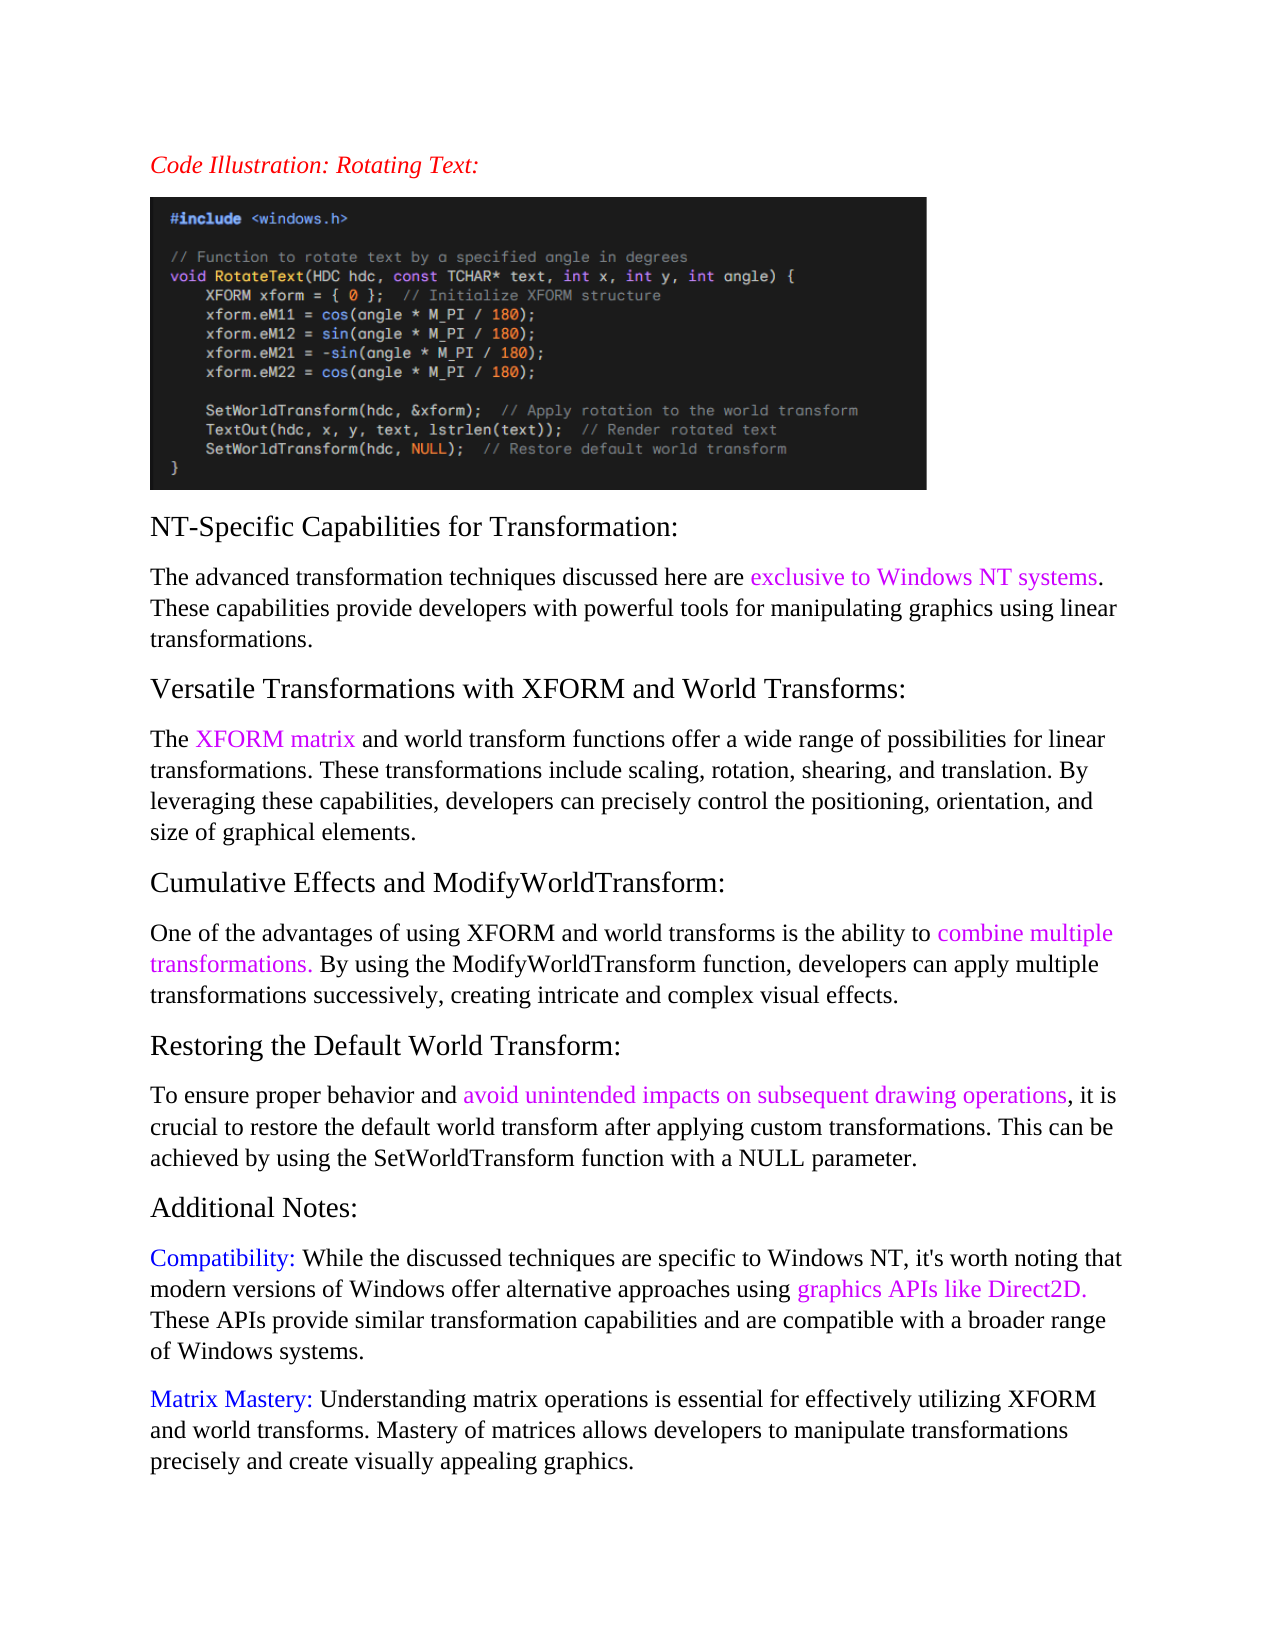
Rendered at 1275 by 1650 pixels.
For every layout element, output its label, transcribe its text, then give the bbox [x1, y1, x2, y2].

text One of the advantages of using XFORM and world transforms is the ability to combine multiple transformations. By using the ModifyWorldTransform function, developers can apply multiple transformations successively, creating intricate and complex visual effects. [150, 918, 1125, 1009]
text The advanced transformation techniques discussed here are exclusive to Windows NT systems. These capabilities provide developers with powerful tools for manipulating graphics using linear transformations. [150, 562, 1125, 652]
text Restoring the Default World Transform: [150, 1028, 1125, 1061]
text Matrix Mastery: Understanding matrix operations is essential for effectively utilizing XFORM and world transforms. Mastery of matrices allows developers to manipulate transformations precisely and create visually appealing graphics. [150, 1384, 1125, 1475]
text Code Illustration: Rotating Text: [150, 150, 1125, 179]
text Versatile Transformations with XFORM and World Transforms: [150, 671, 1125, 705]
text The XFORM matrix and world transform functions offer a wide range of possibilities for linear transformations. These transformations include scaling, rotation, shearing, and translation. By leveraging these capabilities, developers can precisely control the positioning, orientation, and size of graphical elements. [150, 724, 1125, 846]
picture [150, 197, 927, 490]
text To ensure proper behavior and avoid unintended impacts on subsequent drawing operations, it is crucial to restore the default world transform after applying custom transformations. This can be achieved by using the SetWorldTransform function with a NULL parameter. [150, 1081, 1125, 1171]
text Additional Notes: [150, 1190, 1125, 1224]
text Compatibility: While the discussed techniques are specific to Windows NT, it's worth noting that modern versions of Windows offer alternative approaches using graphics APIs like Direct2D. These APIs provide similar transformation capabilities and are compatible with a broader range of Windows systems. [150, 1243, 1125, 1365]
text NT-Specific Capabilities for Transformation: [150, 509, 1125, 542]
text Cumulative Effects and ModifyWorldTransform: [150, 865, 1125, 899]
